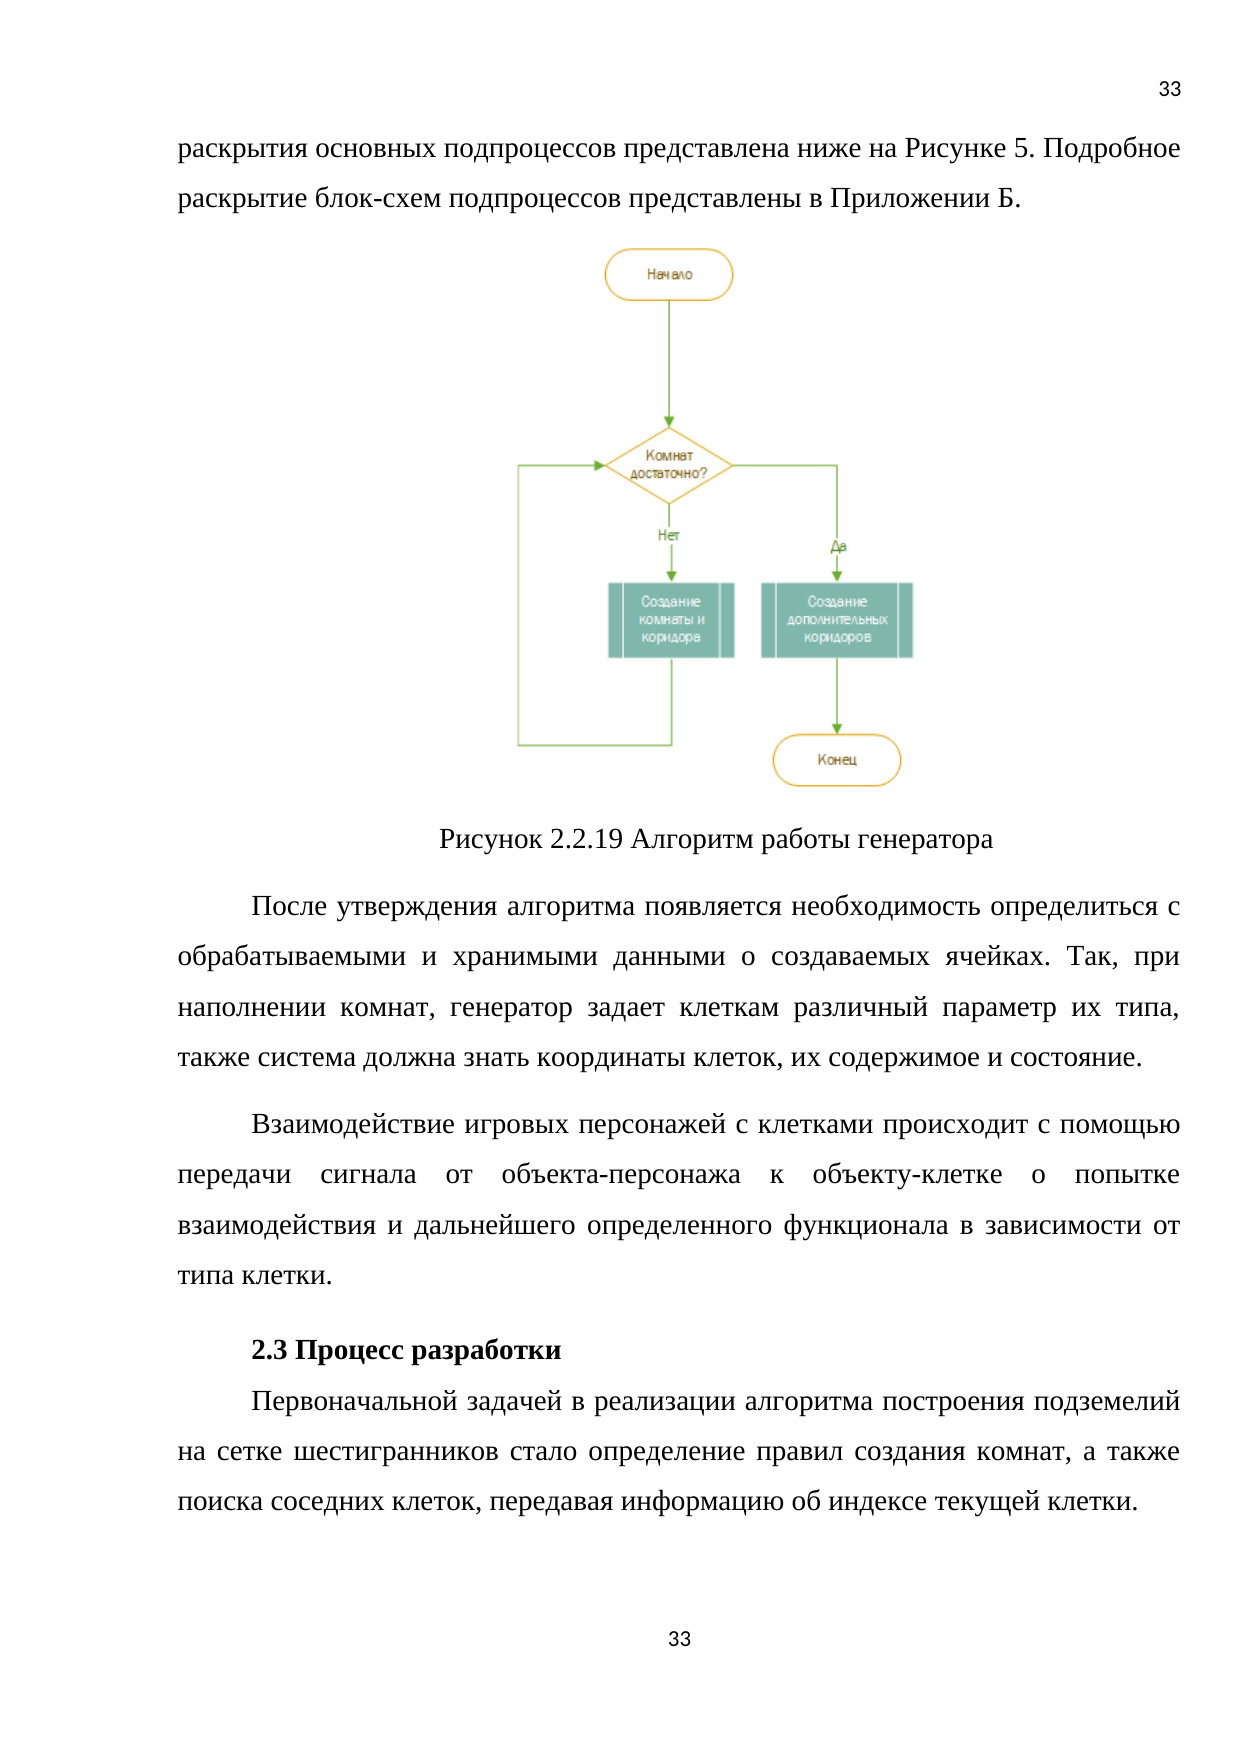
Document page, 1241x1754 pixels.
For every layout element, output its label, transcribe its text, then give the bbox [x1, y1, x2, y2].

text Взаимодействие игровых персонажей с клетками происходит с помощью передачи сигнала от объекта-персонажа к объекту-клетке о попытке взаимодействия и дальнейшего определенного функционала в зависимости от типа клетки. [177, 1106, 1181, 1291]
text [177, 130, 1181, 214]
text После утверждения алгоритма появляется необходимость определиться с обрабатываемыми и хранимыми данными о создаваемых ячейках. Так, при наполнении комнат, генератор задает клеткам различный параметр их типа, также система должна знать координаты клеток, их содержимое и состояние. [177, 888, 1181, 1073]
text Первоначальной задачей в реализации алгоритма построения подземелий на сетке шестигранников стало определение правил создания комнат, а также поиска соседних клеток, передавая информацию об индексе текущей клетки. [177, 1383, 1181, 1517]
picture [517, 247, 915, 788]
subtitle Процесс разработки [177, 1332, 1181, 1366]
